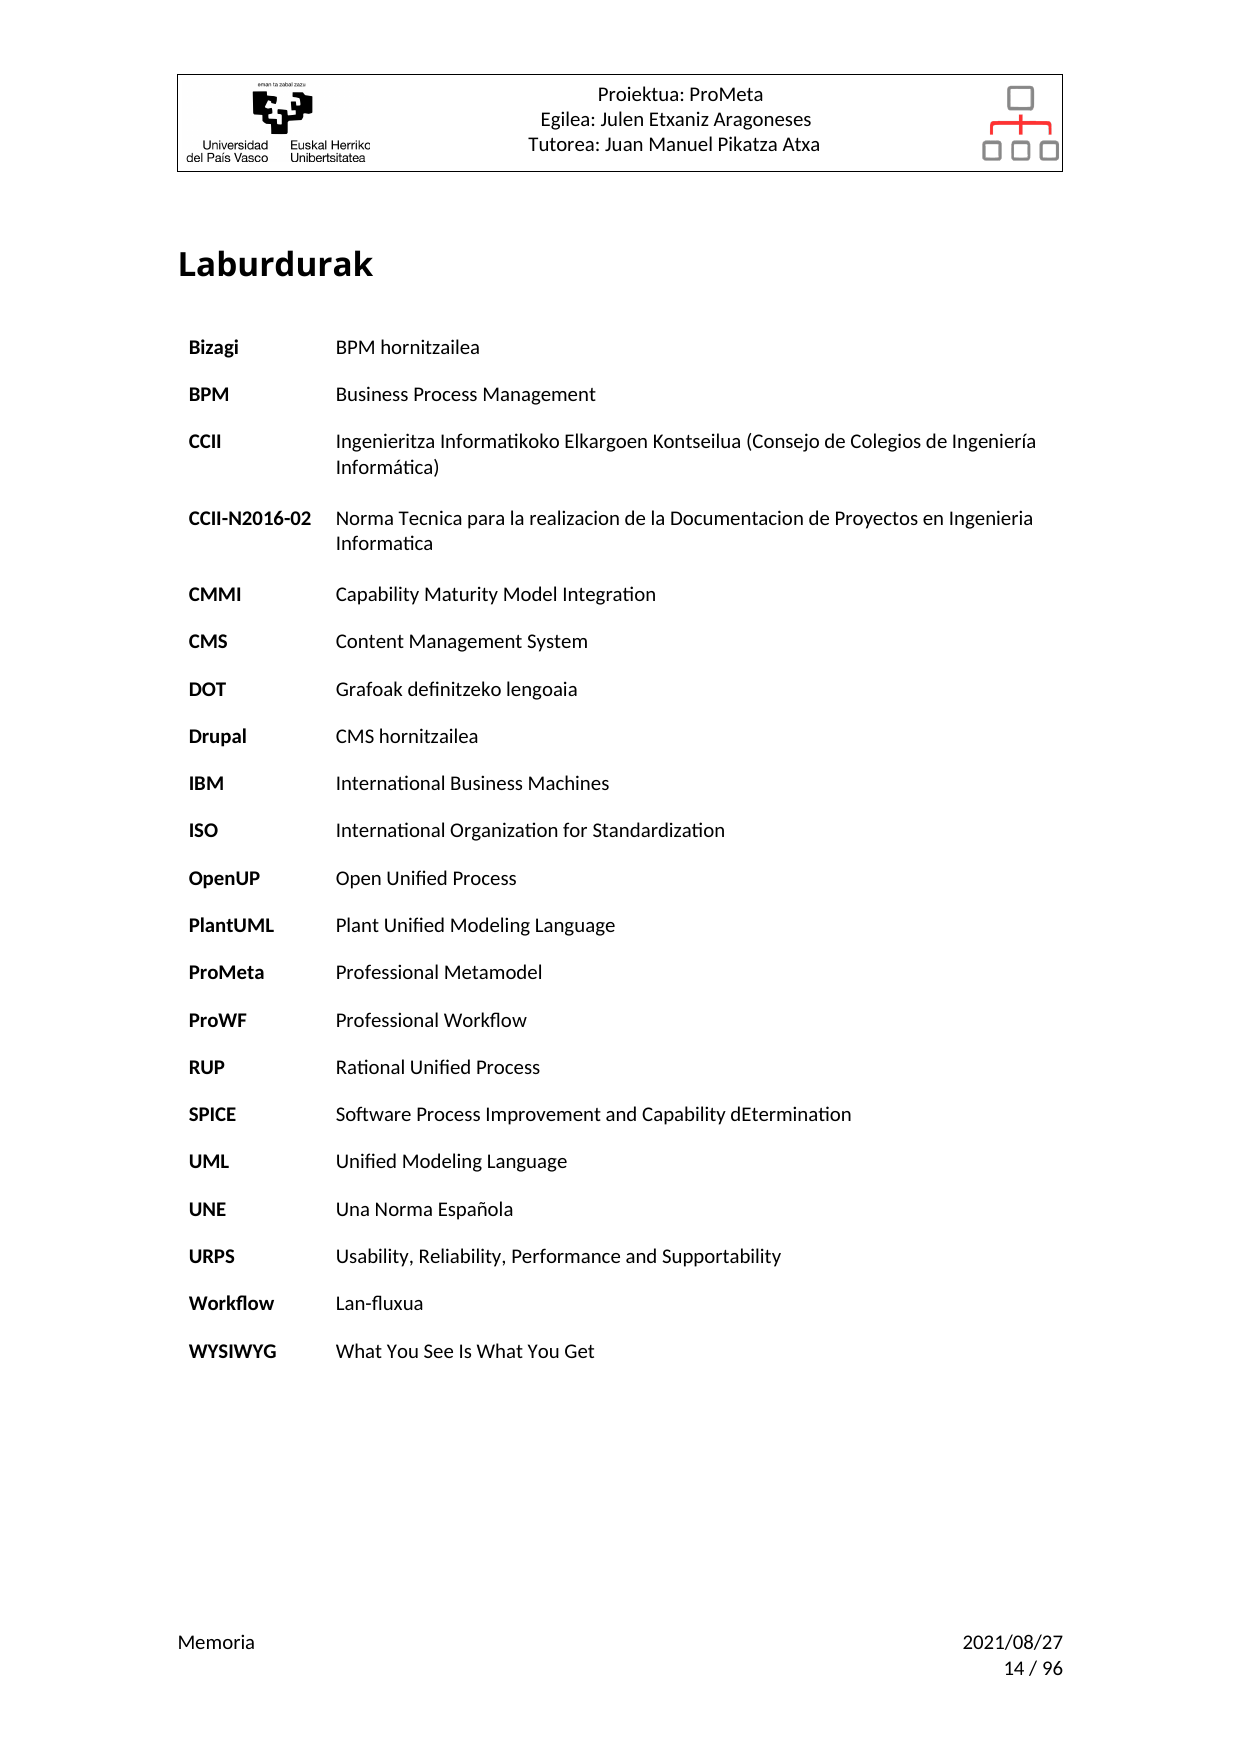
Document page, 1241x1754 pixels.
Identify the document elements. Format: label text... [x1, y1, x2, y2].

subtitle Laburdurak [177, 241, 1063, 286]
table_cell SPICE [177, 1101, 324, 1149]
table_cell ISO [177, 818, 324, 865]
table_cell UNE [177, 1196, 324, 1243]
table_cell Plant Unified Modeling Language [324, 912, 1062, 959]
table_cell Professional Workflow [324, 1007, 1062, 1054]
table_cell Workflow [177, 1291, 324, 1338]
table_cell What You See Is What You Get [324, 1338, 1062, 1385]
table_cell CMS hornitzailea [324, 723, 1062, 770]
table_cell ProMeta [177, 960, 324, 1007]
table_cell Open Unified Process [324, 865, 1062, 912]
table_cell Usability, Reliability, Performance and Supportability [324, 1243, 1062, 1291]
table_cell Capability Maturity Model Integration [324, 581, 1062, 628]
table_cell Unified Modeling Language [324, 1149, 1062, 1196]
table_cell Ingenieritza Informatikoko Elkargoen Kontseilua (Consejo de Colegios de Ingeniería Informática) [324, 429, 1062, 505]
table_cell UML [177, 1149, 324, 1196]
table_cell BPM [177, 381, 324, 429]
table_cell International Organization for Standardization [324, 818, 1062, 865]
table_cell Grafoak definitzeko lengoaia [324, 676, 1062, 723]
table_cell DOT [177, 676, 324, 723]
table_cell ProWF [177, 1007, 324, 1054]
table_cell Una Norma Española [324, 1196, 1062, 1243]
table_cell CCII [177, 429, 324, 505]
table_cell Software Process Improvement and Capability dEtermination [324, 1101, 1062, 1149]
table_cell WYSIWYG [177, 1338, 324, 1385]
table_cell Business Process Management [324, 381, 1062, 429]
table_cell OpenUP [177, 865, 324, 912]
table_cell CMS [177, 629, 324, 676]
picture [182, 80, 370, 162]
table_cell CCII-N2016-02 [177, 505, 324, 581]
table_cell Lan-fluxua [324, 1291, 1062, 1338]
table_header Bizagi [177, 334, 324, 381]
table_cell URPS [177, 1243, 324, 1291]
table_cell Professional Metamodel [324, 960, 1062, 1007]
table_cell International Business Machines [324, 770, 1062, 818]
picture [978, 80, 1060, 162]
table_cell RUP [177, 1054, 324, 1101]
table_cell Norma Tecnica para la realizacion de la Documentacion de Proyectos en Ingenieria Informatica [324, 505, 1062, 581]
table_cell Rational Unified Process [324, 1054, 1062, 1101]
table_cell Drupal [177, 723, 324, 770]
table_cell Content Management System [324, 629, 1062, 676]
table_cell PlantUML [177, 912, 324, 959]
table_cell CMMI [177, 581, 324, 628]
table_cell IBM [177, 770, 324, 818]
table_header BPM hornitzailea [324, 334, 1062, 381]
